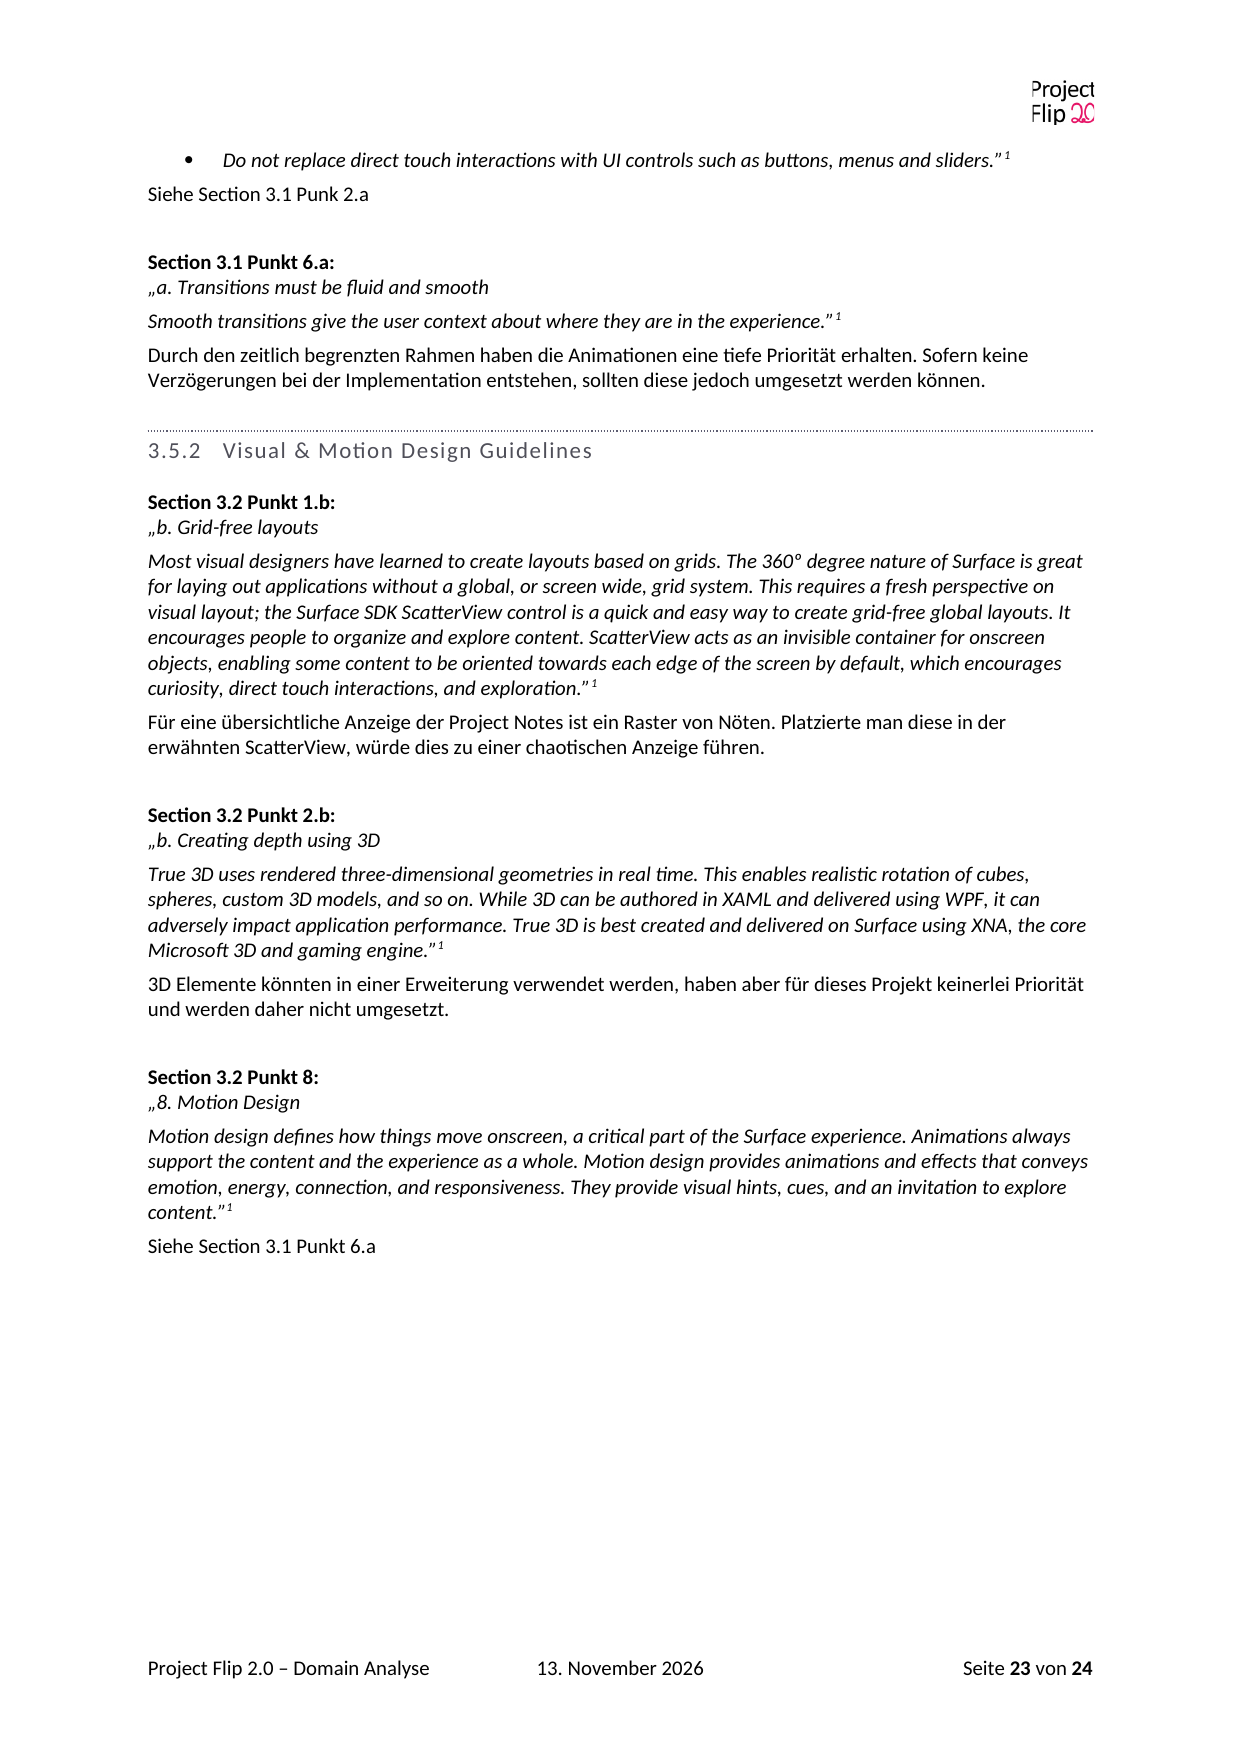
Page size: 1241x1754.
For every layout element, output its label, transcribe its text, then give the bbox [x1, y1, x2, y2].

text Smooth transitions give the user context about where they are in the experience.”1 [148, 308, 1093, 333]
picture [1081, 79, 1097, 124]
text Für eine übersichtliche Anzeige der Project Notes ist ein Raster von Nöten. Platzierte man diese in der erwähnten ScatterView, würde dies zu einer chaotischen Anzeige führen. [148, 709, 1093, 760]
text True 3D uses rendered three-dimensional geometries in real time. This enables realistic rotation of cubes, spheres, custom 3D models, and so on. While 3D can be authored in XAML and delivered using WPF, it can adversely impact application performance. True 3D is best created and delivered on Surface using XNA, the core Microsoft 3D and gaming engine.”1 [148, 861, 1093, 963]
text Siehe Section 3.1 Punkt 6.a [148, 1233, 1093, 1258]
text Section 3.2 Punkt 8: „8. Motion Design [148, 1064, 1093, 1115]
subtitle Visual & Motion Design Guidelines [148, 430, 1093, 464]
text Section 3.1 Punkt 6.a: „a. Transitions must be fluid and smooth [148, 249, 1093, 300]
text Motion design defines how things move onscreen, a critical part of the Surface experience. Animations always support the content and the experience as a whole. Motion design provides animations and effects that conveys emotion, energy, connection, and responsiveness. They provide visual hints, cues, and an invitation to explore content.”1 [148, 1123, 1093, 1225]
text 3D Elemente könnten in einer Erweiterung verwendet werden, haben aber für dieses Projekt keinerlei Priorität und werden daher nicht umgesetzt. [148, 971, 1093, 1022]
list Do not replace direct touch interactions with UI controls such as buttons, menus and sliders.”1 [185, 148, 1093, 173]
text Section 3.2 Punkt 2.b: „b. Creating depth using 3D [148, 802, 1093, 853]
text Section 3.2 Punkt 1.b: „b. Grid-free layouts [148, 489, 1093, 540]
text Most visual designers have learned to create layouts based on grids. The 360º degree nature of Surface is great for laying out applications without a global, or screen wide, grid system. This requires a fresh perspective on visual layout; the Surface SDK ScatterView control is a quick and easy way to create grid-free global layouts. It encourages people to organize and explore content. ScatterView acts as an invisible container for onscreen objects, enabling some content to be oriented towards each edge of the screen by default, which encourages curiosity, direct touch interactions, and exploration.”1 [148, 548, 1093, 701]
text Siehe Section 3.1 Punk 2.a [148, 181, 1093, 207]
text Durch den zeitlich begrenzten Rahmen haben die Animationen eine tiefe Priorität erhalten. Sofern keine Verzögerungen bei der Implementation entstehen, sollten diese jedoch umgesetzt werden können. [148, 342, 1093, 393]
